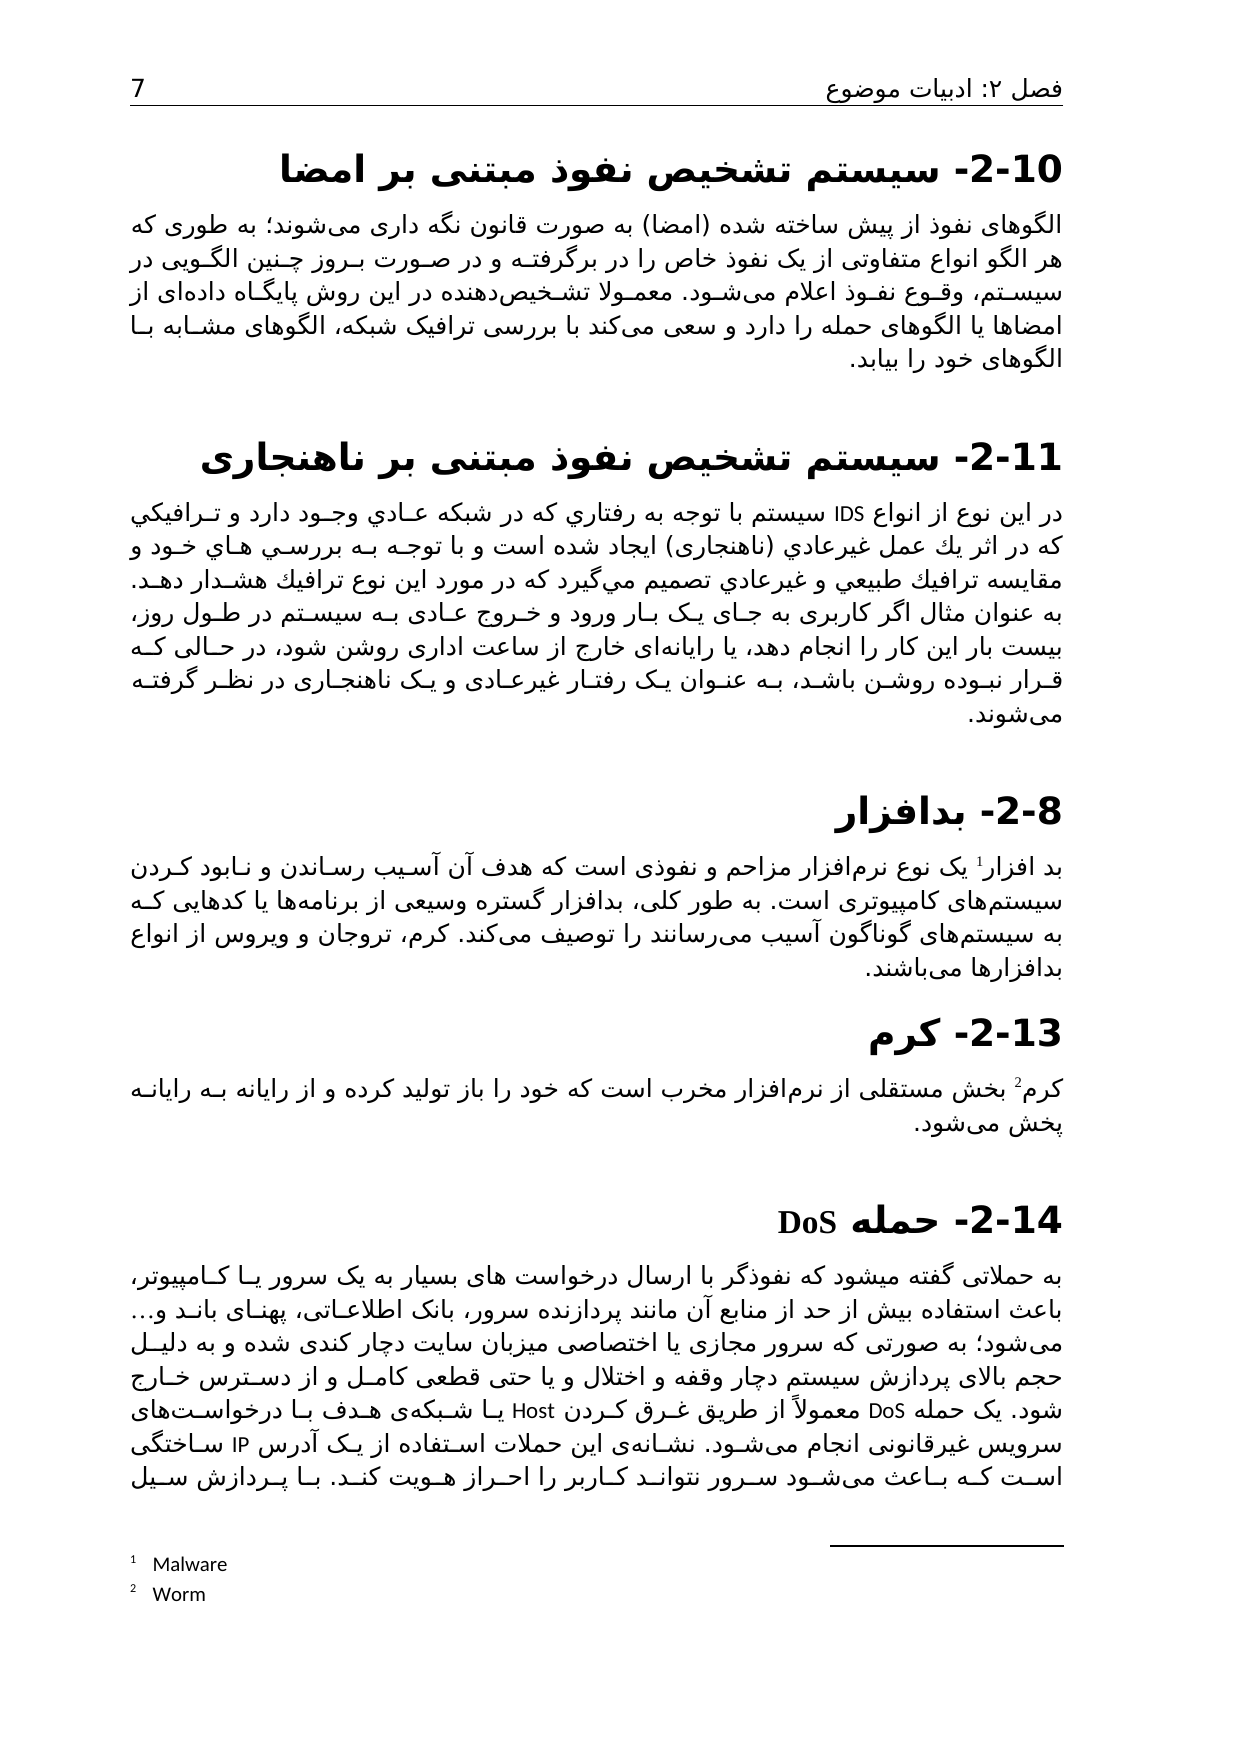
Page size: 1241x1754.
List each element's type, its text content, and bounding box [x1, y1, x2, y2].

subtitle 2-8- بدافزار [130, 790, 1063, 833]
subtitle 2-14- حمله DoS [130, 1199, 1063, 1242]
text الگوهای نفوذ از پیش ساخته شده (امضا) به صورت قانون نگه داری می‌شوند؛ به طوری که هر الگو انواع متفاوتی از یک نفوذ خاص را در برگرفته و در صورت بروز چنین الگویی در سیستم، وقوع نفوذ اعلام می‌شود. معمولا تشخیص‌دهنده در این روش پایگاه داده‌ای از امضاها یا الگوهای حمله را دارد و سعی می‌کند با بررسی ترافیک شبکه، الگوهای مشابه با الگوهای خود را بیابد. [130, 210, 1063, 374]
text بد افزار یک نوع نرم‌‌افزار مزاحم و نفوذی است که هدف آن آسیب‌ رساندن و نابود کردن سیستم‌های کامپیوتری است. به طور کلی، بدافزار گستره وسیعی از برنامه‌ها یا کد‌هایی که به سیستم‌های گوناگون آسیب می‌رسانند را توصیف می‌کند. کرم، تروجان و ویروس از انواع بدافزارها می‌باشند. [130, 852, 1063, 982]
subtitle 2-11- سیستم تشخیص نفوذ مبتنی بر ناهنجاری [130, 435, 1063, 479]
subtitle 2-13- کرم [130, 1012, 1063, 1055]
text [130, 1261, 1063, 1492]
subtitle 2-10- سیستم تشخیص نفوذ مبتنی بر امضا [130, 148, 1063, 191]
text در اين نوع از انواع IDS سيستم با توجه به رفتاري كه در شبكه عادي وجود دارد و ترافيكي كه در اثر يك عمل غيرعادي (ناهنجاری) ايجاد شده است و با توجه به بررسي هاي خود و مقايسه ترافيك طبيعي و غيرعادي تصميم مي‌گيرد كه در مورد اين نوع ترافيك هشدار دهد. به عنوان مثال اگر کاربری به جای یک بار ورود و خروج عادی به سیستم در طول روز، بیست بار این کار را انجام دهد، یا رایانه‌ای خارج از ساعت اداری روشن شود، در حالی که قرار نبوده روشن باشد، به عنوان یک رفتار غیرعادی و یک ناهنجاری در نظر گرفته می‌شوند. [130, 498, 1063, 728]
text کرم بخش مستقلی از نرم‌افزار مخرب است که خود را باز تولید کرده و از رایانه به رایانه پخش می‌شود. [130, 1074, 1063, 1137]
